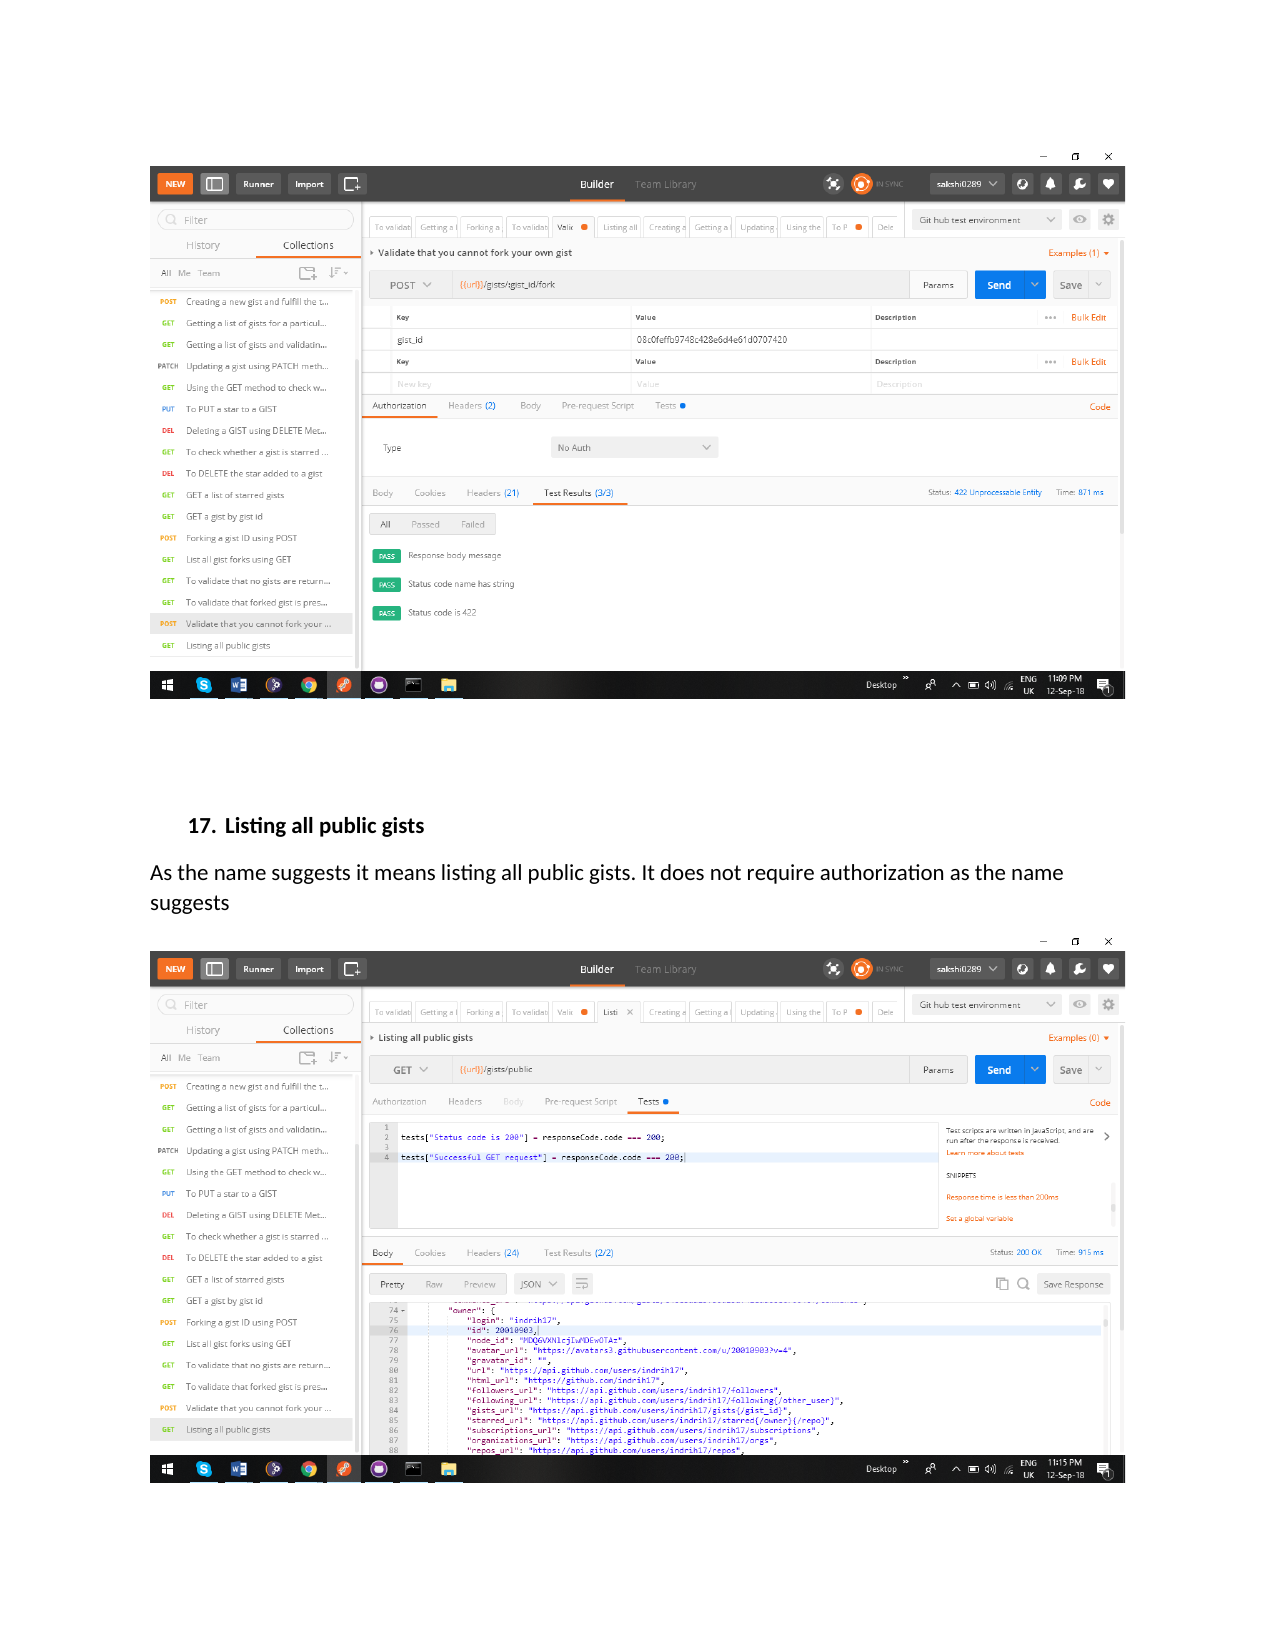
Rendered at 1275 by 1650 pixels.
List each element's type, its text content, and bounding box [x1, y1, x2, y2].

list Listing all public gists [187, 811, 1125, 839]
picture [150, 150, 1125, 699]
text As the name suggests it means listing all public gists. It does not require authorization as the name suggests [150, 858, 1125, 916]
picture [150, 934, 1125, 1483]
